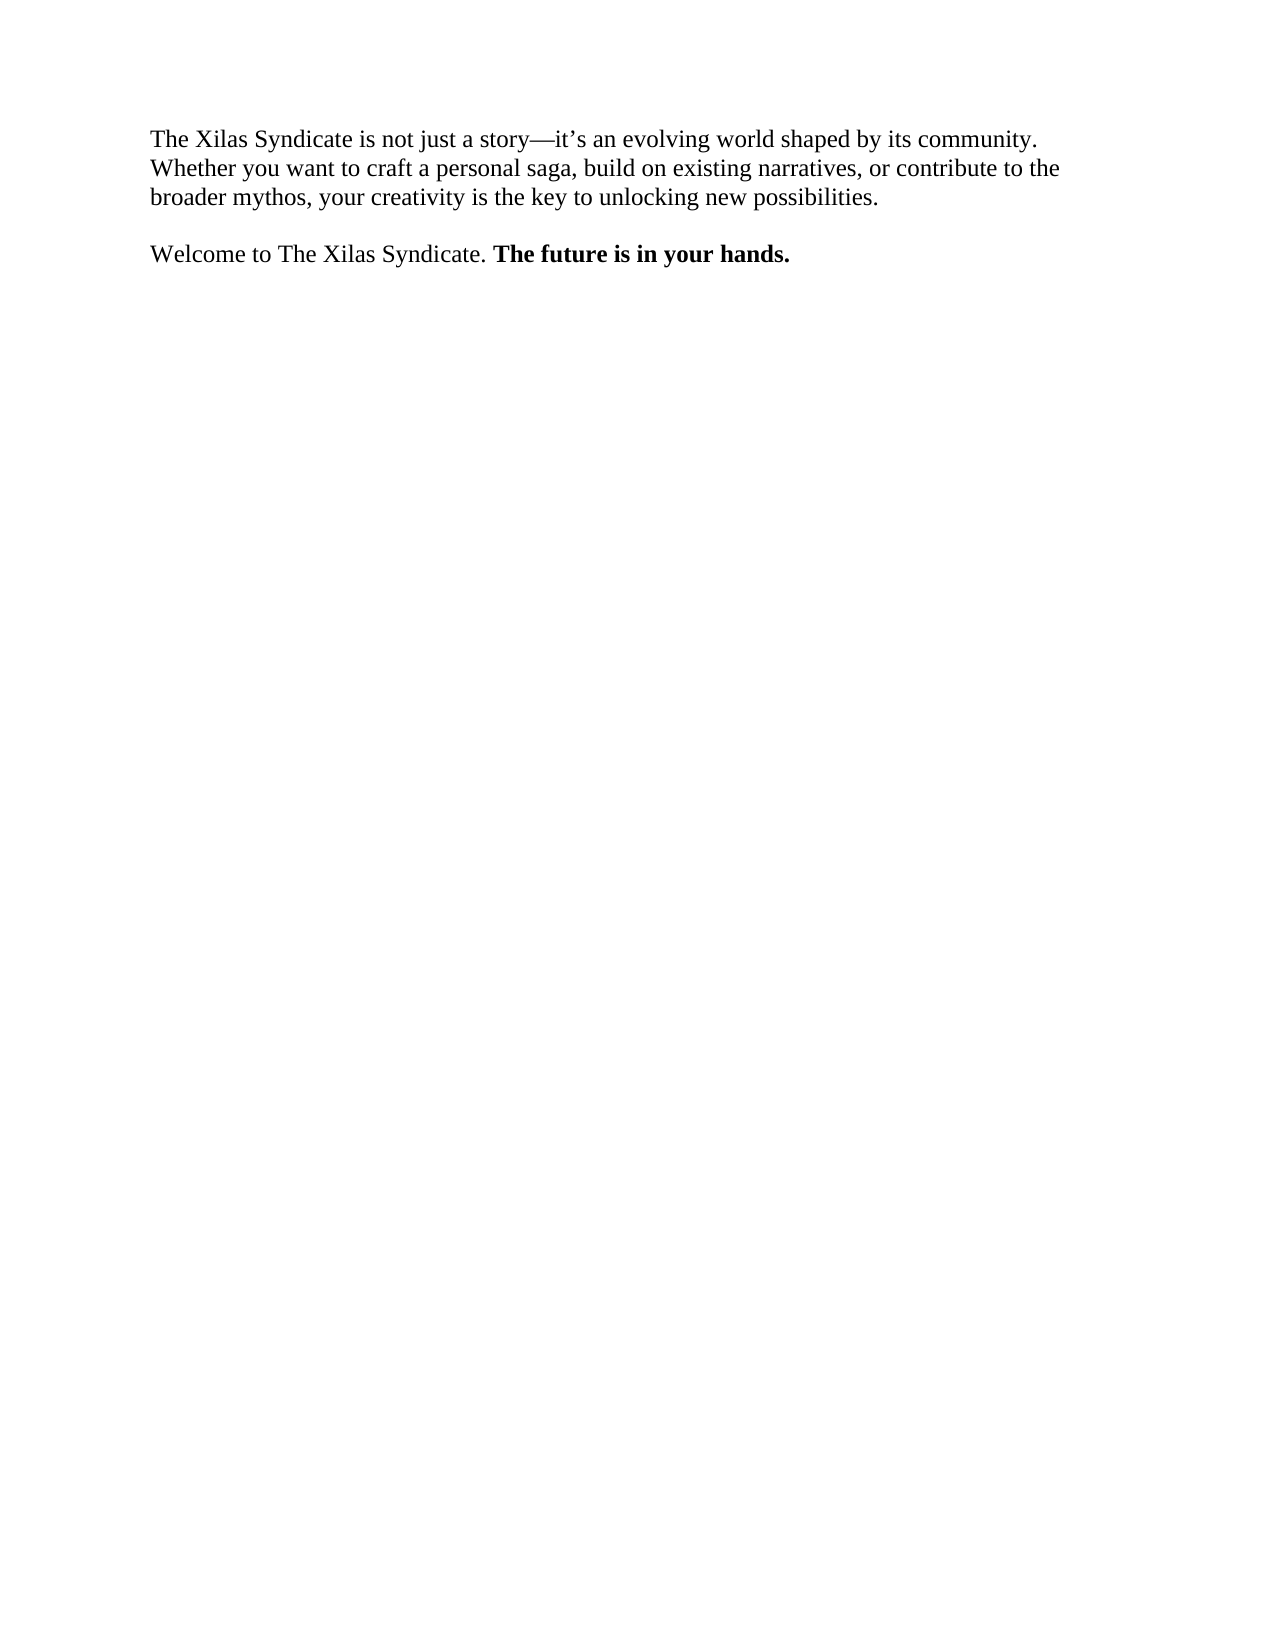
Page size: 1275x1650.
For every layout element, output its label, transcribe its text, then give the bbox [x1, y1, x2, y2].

text Welcome to The Xilas Syndicate. The future is in your hands. [150, 239, 1125, 268]
text The Xilas Syndicate is not just a story—it’s an evolving world shaped by its community. Whether you want to craft a personal saga, build on existing narratives, or contribute to the broader mythos, your creativity is the key to unlocking new possibilities. [150, 124, 1125, 210]
